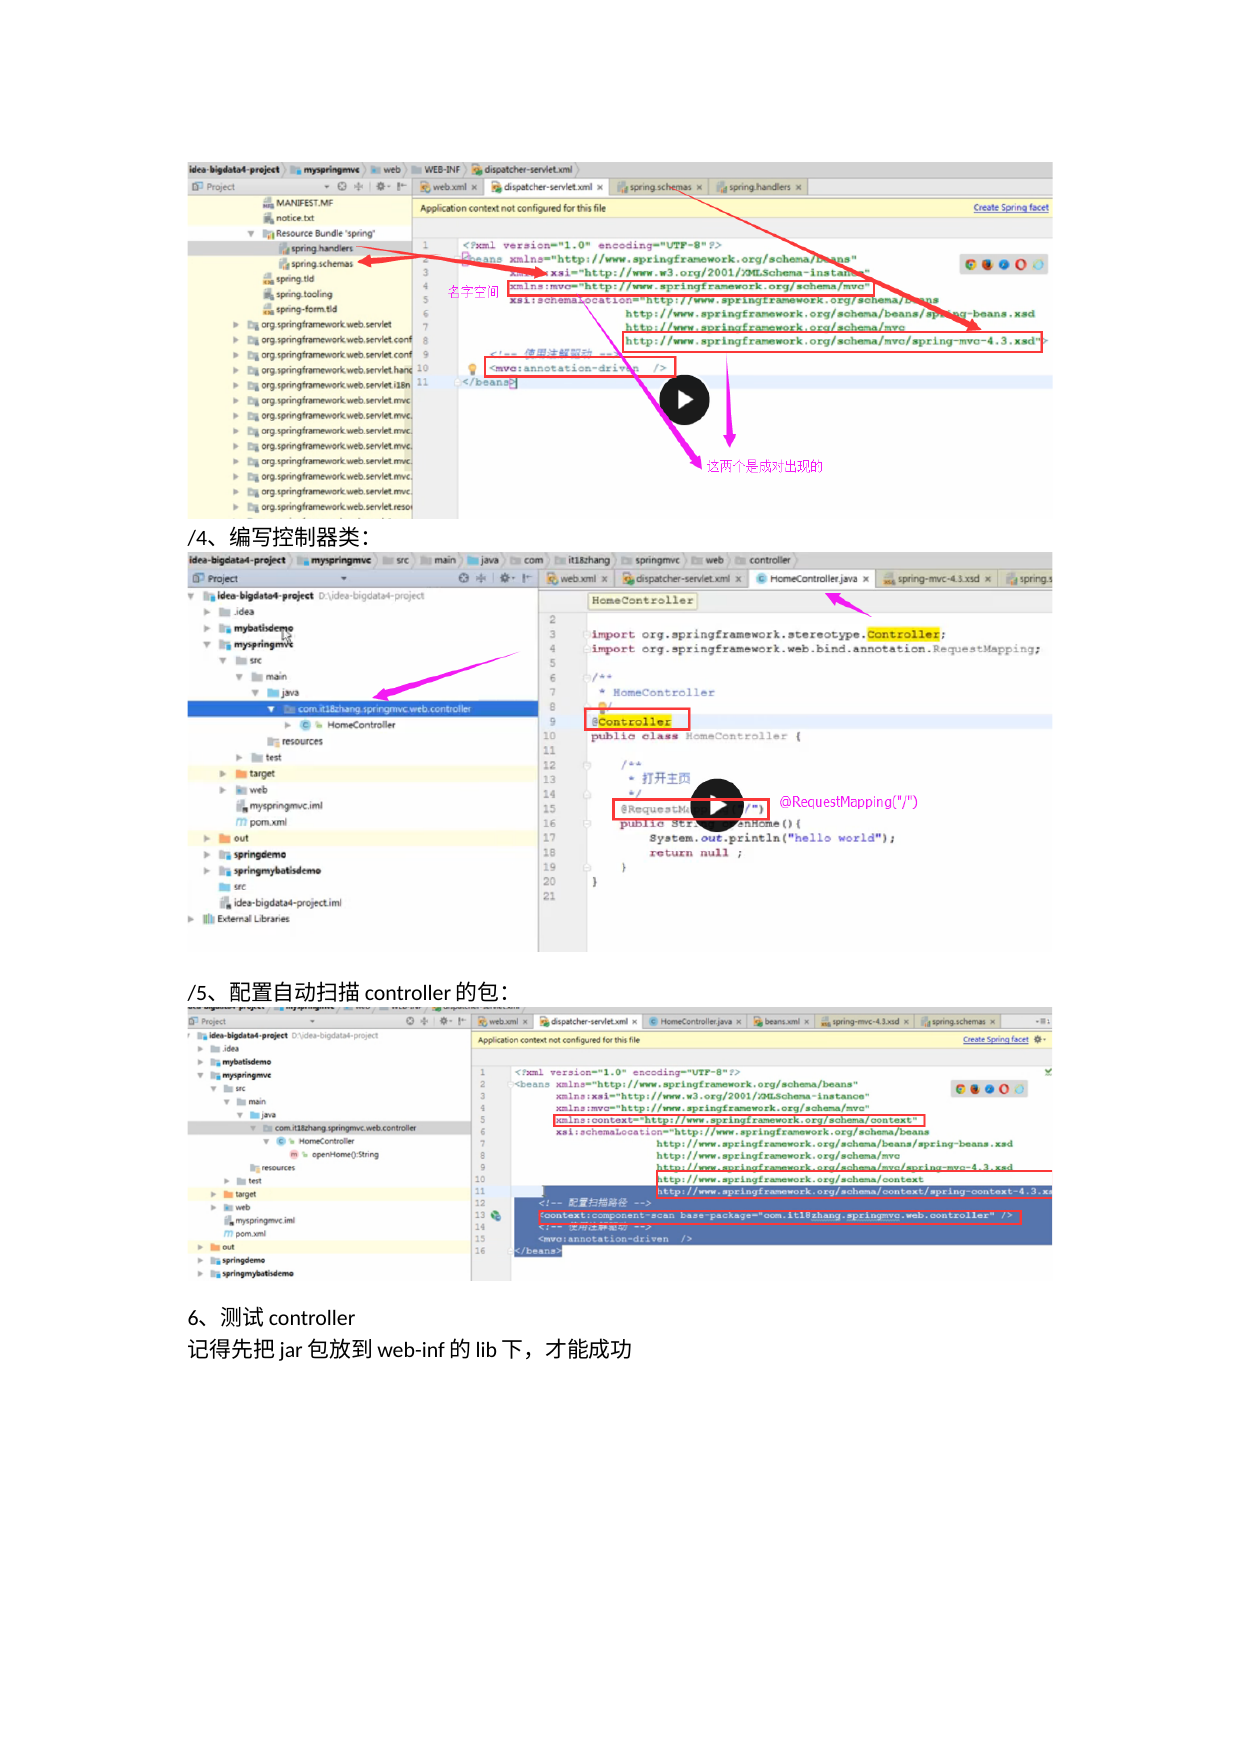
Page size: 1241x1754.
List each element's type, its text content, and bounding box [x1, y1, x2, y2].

picture [187, 1007, 1053, 1281]
text /4、编写控制器类： [187, 519, 1053, 552]
list 记得先把jar包放到web-inf的lib下，才能成功 [187, 1332, 1053, 1364]
list 测试controller [187, 1299, 1053, 1332]
text /5、配置自动扫描controller的包： [187, 952, 1053, 1007]
picture [187, 162, 1053, 519]
picture [187, 552, 1053, 952]
